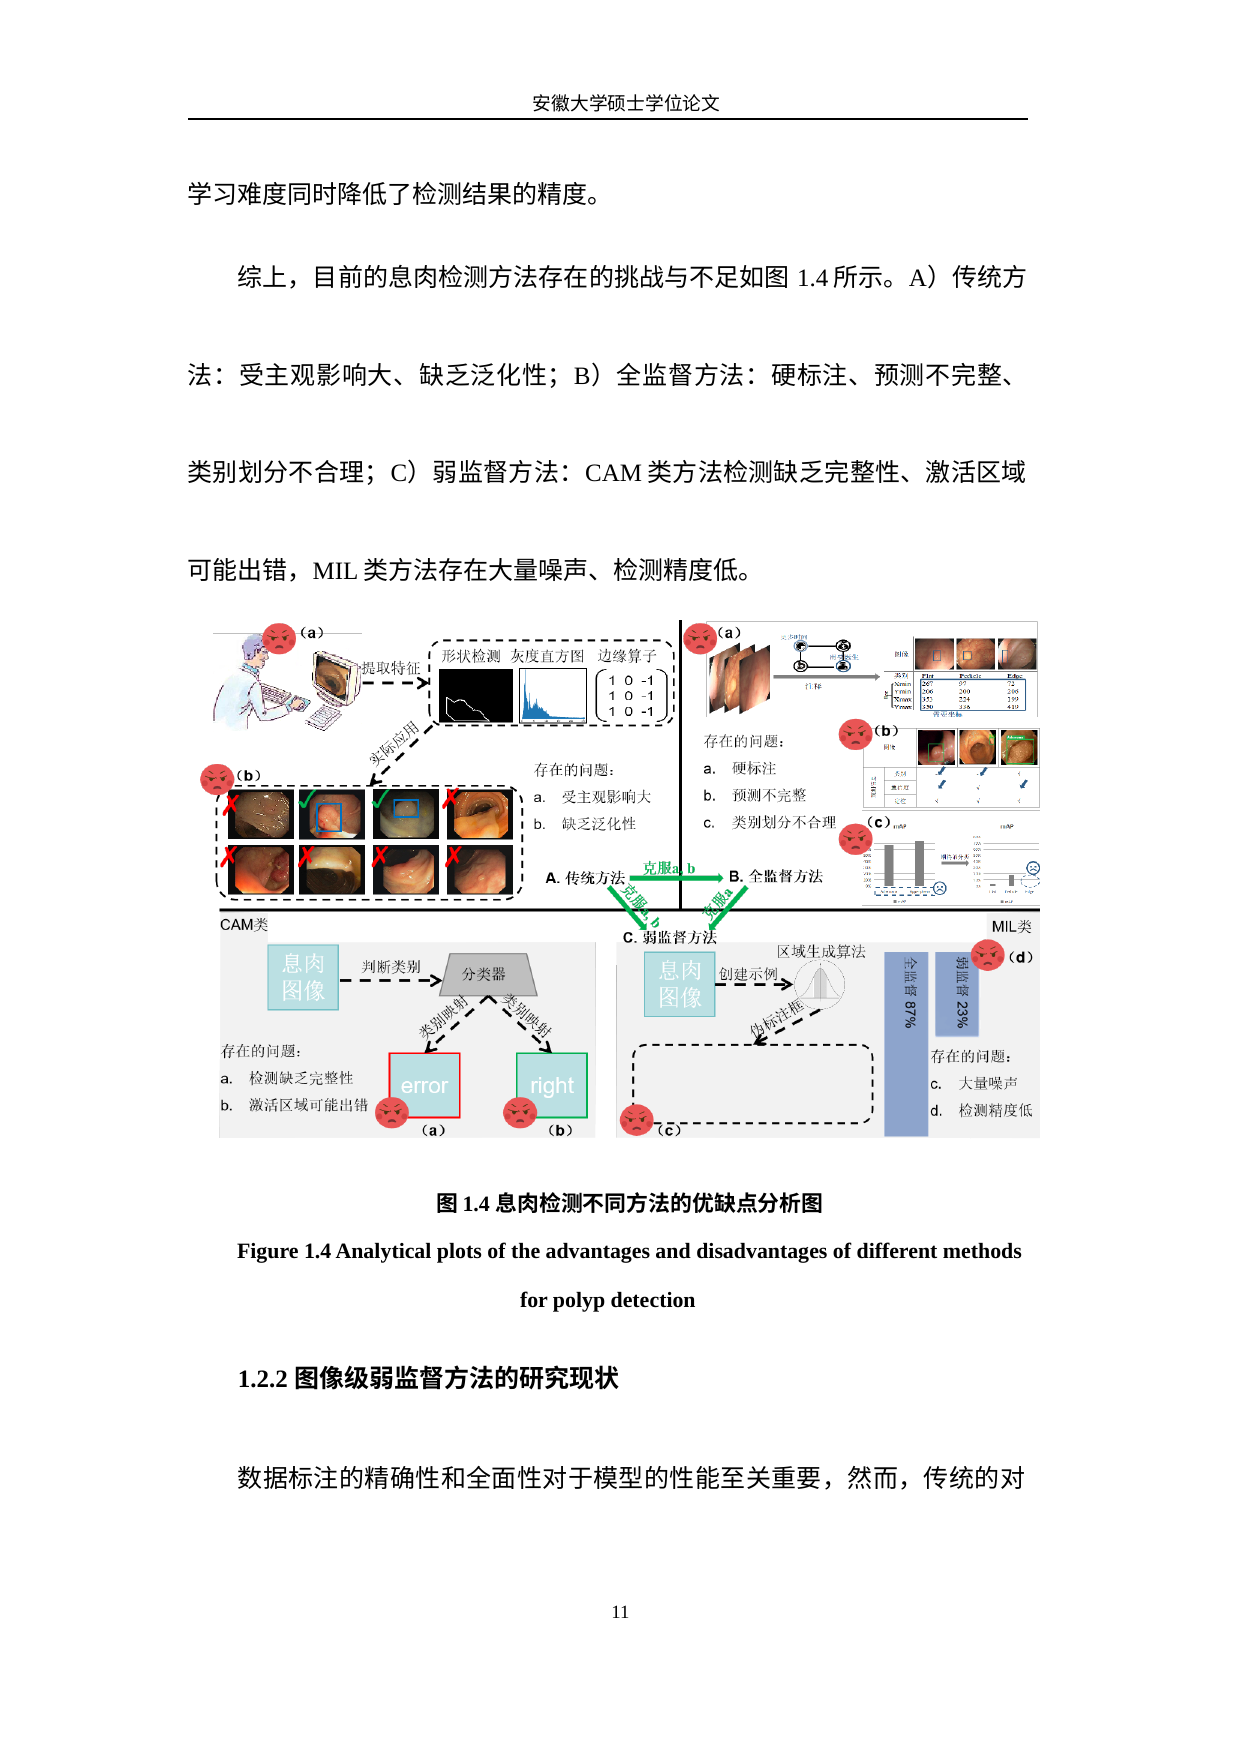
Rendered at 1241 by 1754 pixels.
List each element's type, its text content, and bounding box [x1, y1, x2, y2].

text 图1.4 息肉检测不同方法的优缺点分析图 [187, 1186, 1028, 1218]
subtitle 1.2.2 图像级弱监督方法的研究现状 [187, 1344, 1028, 1409]
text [187, 160, 1028, 225]
text Figure 1.4 Analytical plots of the advantages and disadvantages of different methods for polyp detection [187, 1234, 1028, 1316]
picture [200, 619, 1040, 1140]
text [187, 1444, 1028, 1509]
text 综上，目前的息肉检测方法存在的挑战与不足如图1.4所示。A）传统方法：受主观影响大、缺乏泛化性；B）全监督方法：硬标注、预测不完整、类别划分不合理；C）弱监督方法：CAM类方法检测缺乏完整性、激活区域可能出错，MIL类方法存在大量噪声、检测精度低。 [187, 243, 1028, 601]
